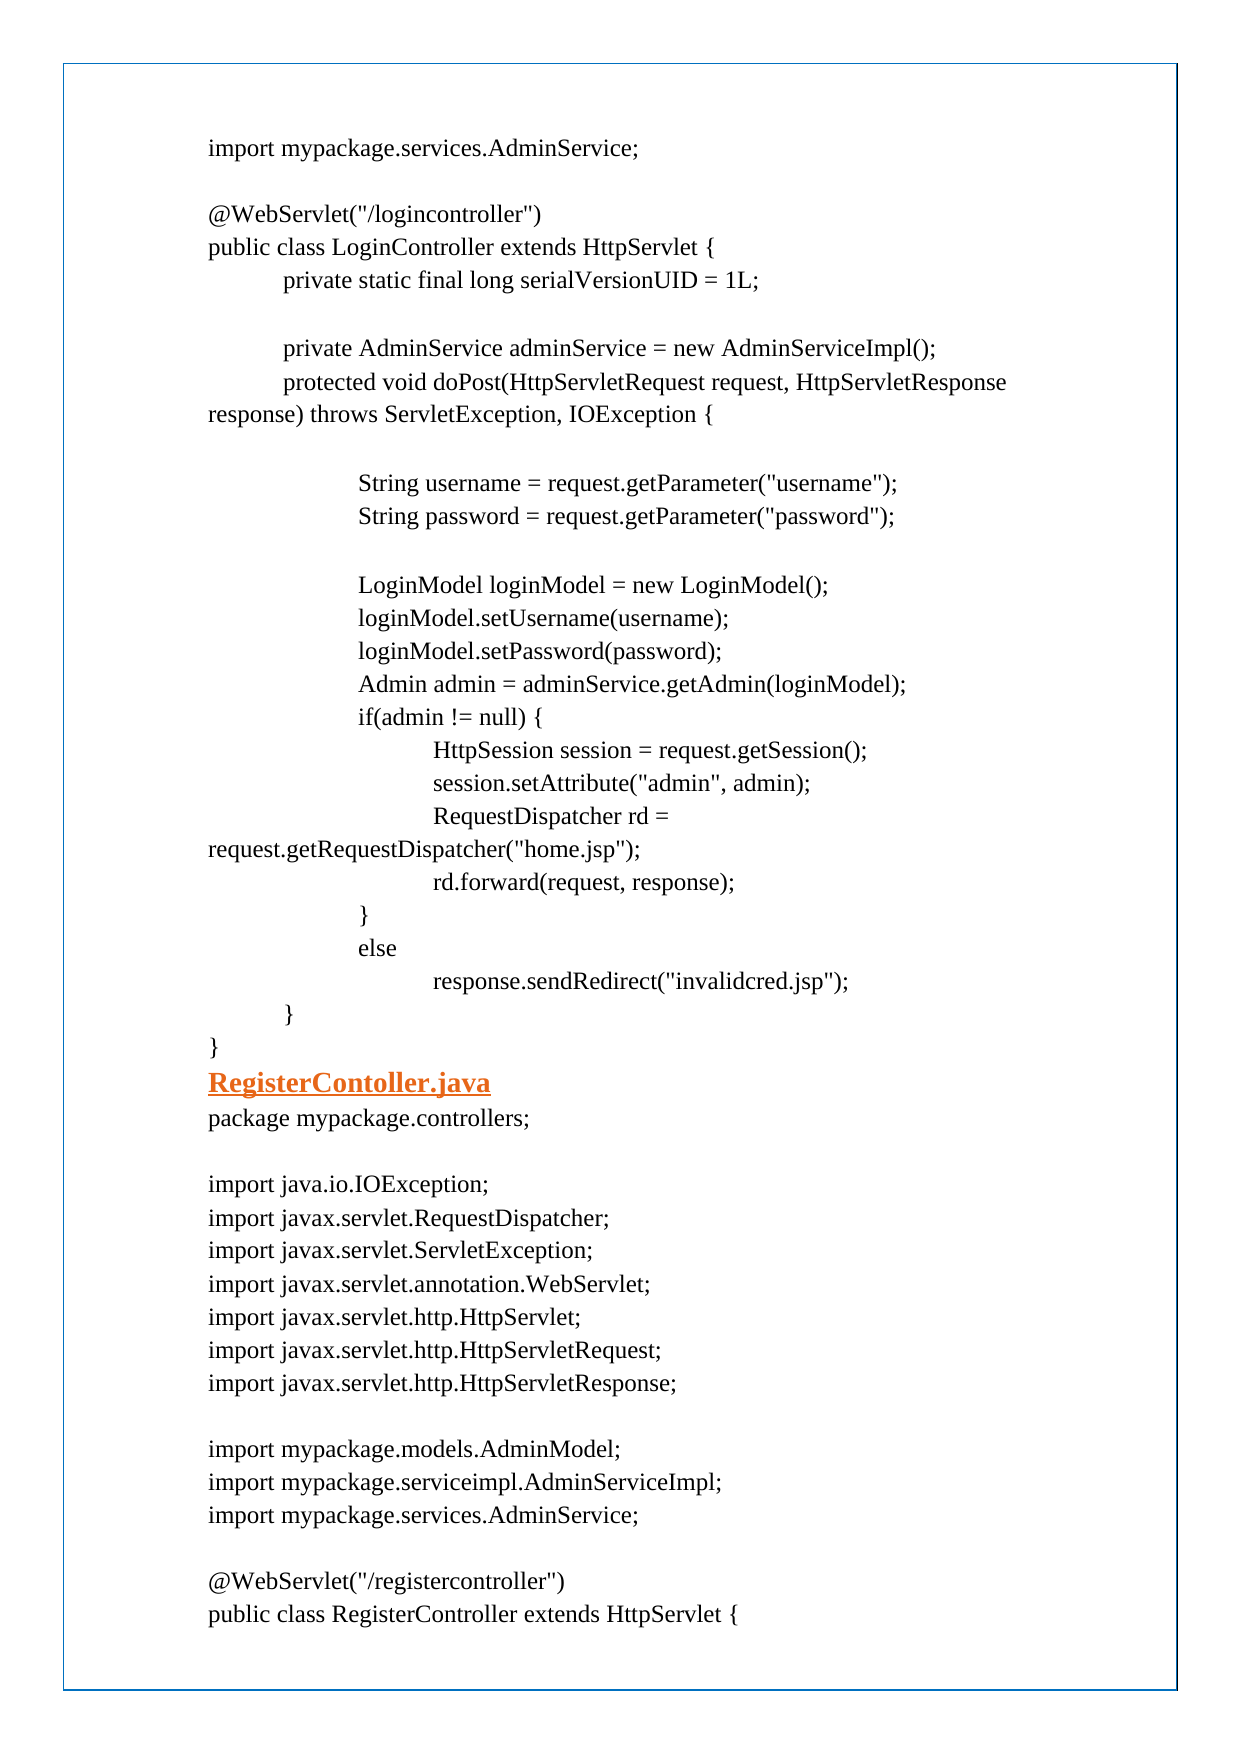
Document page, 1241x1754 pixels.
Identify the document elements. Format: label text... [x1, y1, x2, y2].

list import mypackage.serviceimpl.AdminServiceImpl; [208, 1467, 1106, 1496]
list import javax.servlet.RequestDispatcher; [208, 1203, 1106, 1231]
list import mypackage.models.AdminModel; [208, 1434, 1106, 1462]
list if(admin != null) { [208, 702, 1106, 731]
list import java.io.IOException; [208, 1169, 1106, 1198]
list protected void doPost(HttpServletRequest request, HttpServletResponse response) throws ServletException, IOException { [208, 367, 1106, 428]
list LoginModel loginModel = new LoginModel(); [208, 570, 1106, 598]
list session.setAttribute("admin", admin); [208, 768, 1106, 797]
list } [208, 900, 1106, 929]
list } [208, 1032, 1106, 1061]
list import javax.servlet.annotation.WebServlet; [208, 1269, 1106, 1297]
list String username = request.getParameter("username"); [208, 468, 1106, 497]
list RegisterContoller.java [208, 1065, 1106, 1098]
list private static final long serialVersionUID = 1L; [208, 265, 1106, 294]
list import javax.servlet.http.HttpServletRequest; [208, 1335, 1106, 1363]
list import javax.servlet.http.HttpServletResponse; [208, 1368, 1106, 1396]
list @WebServlet("/registercontroller") [208, 1566, 1106, 1594]
list Admin admin = adminService.getAdmin(loginModel); [208, 669, 1106, 697]
list package mypackage.controllers; [208, 1103, 1106, 1132]
list String password = request.getParameter("password"); [208, 501, 1106, 530]
list @WebServlet("/logincontroller") [208, 199, 1106, 228]
list import mypackage.services.AdminService; [208, 1500, 1106, 1528]
list private AdminService adminService = new AdminServiceImpl(); [208, 333, 1106, 362]
list import javax.servlet.http.HttpServlet; [208, 1302, 1106, 1330]
list RequestDispatcher rd = request.getRequestDispatcher("home.jsp"); [208, 801, 1106, 863]
list loginModel.setUsername(username); [208, 603, 1106, 631]
list loginModel.setPassword(password); [208, 636, 1106, 664]
list rd.forward(request, response); [208, 867, 1106, 896]
list public class RegisterController extends HttpServlet { [208, 1599, 1106, 1628]
list import javax.servlet.ServletException; [208, 1236, 1106, 1264]
list HttpSession session = request.getSession(); [208, 735, 1106, 763]
list } [208, 999, 1106, 1028]
list response.sendRedirect("invalidcred.jsp"); [208, 966, 1106, 995]
list else [208, 933, 1106, 962]
list public class LoginController extends HttpServlet { [208, 232, 1106, 261]
list import mypackage.services.AdminService; [208, 133, 1106, 162]
